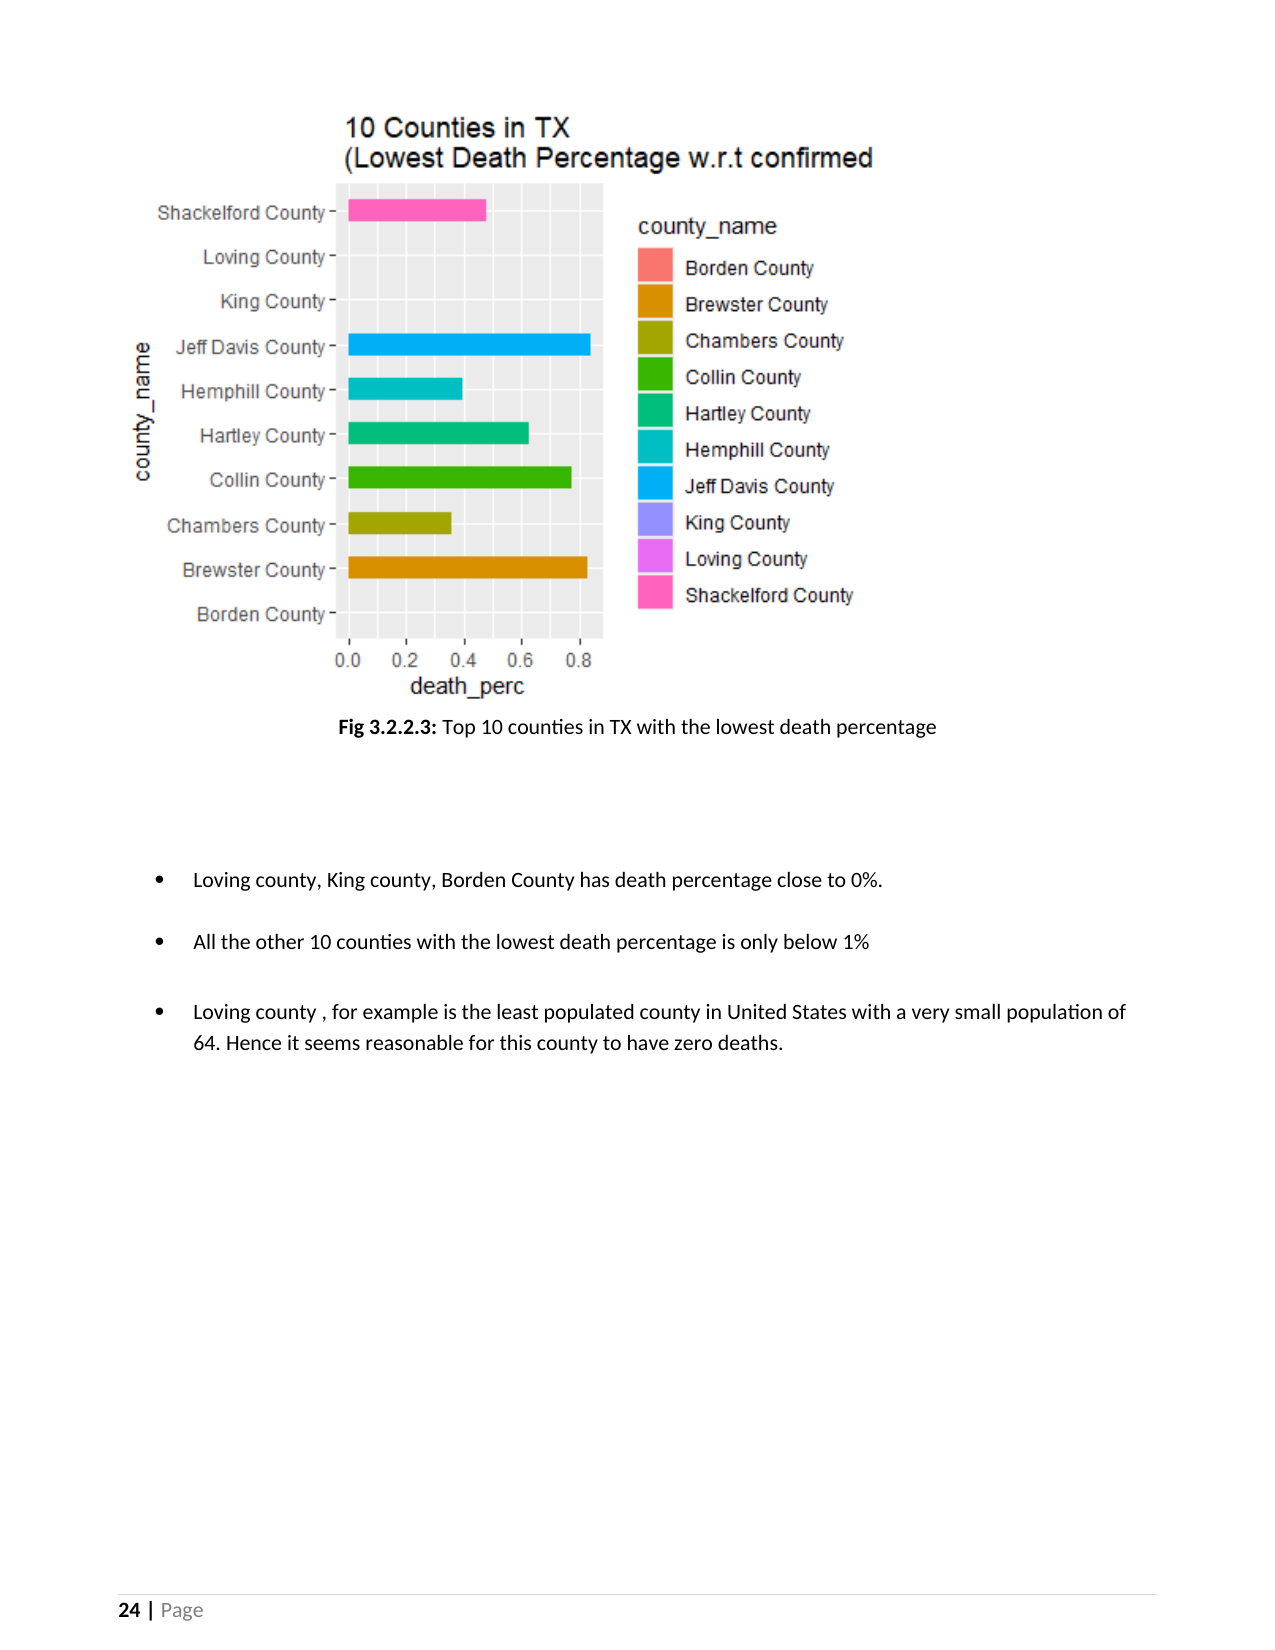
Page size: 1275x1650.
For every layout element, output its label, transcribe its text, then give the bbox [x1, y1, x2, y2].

text Fig 3.2.2.3: Top 10 counties in TX with the lowest death percentage [118, 713, 1157, 740]
list All the other 10 counties with the lowest death percentage is only below 1% [156, 928, 1157, 954]
list Loving county, King county, Borden County has death percentage close to 0%. [156, 867, 1157, 893]
list Loving county , for example is the least populated county in United States with a very small population of 64. Hence it seems reasonable for this county to have zero deaths. [156, 998, 1157, 1056]
picture [118, 103, 877, 710]
